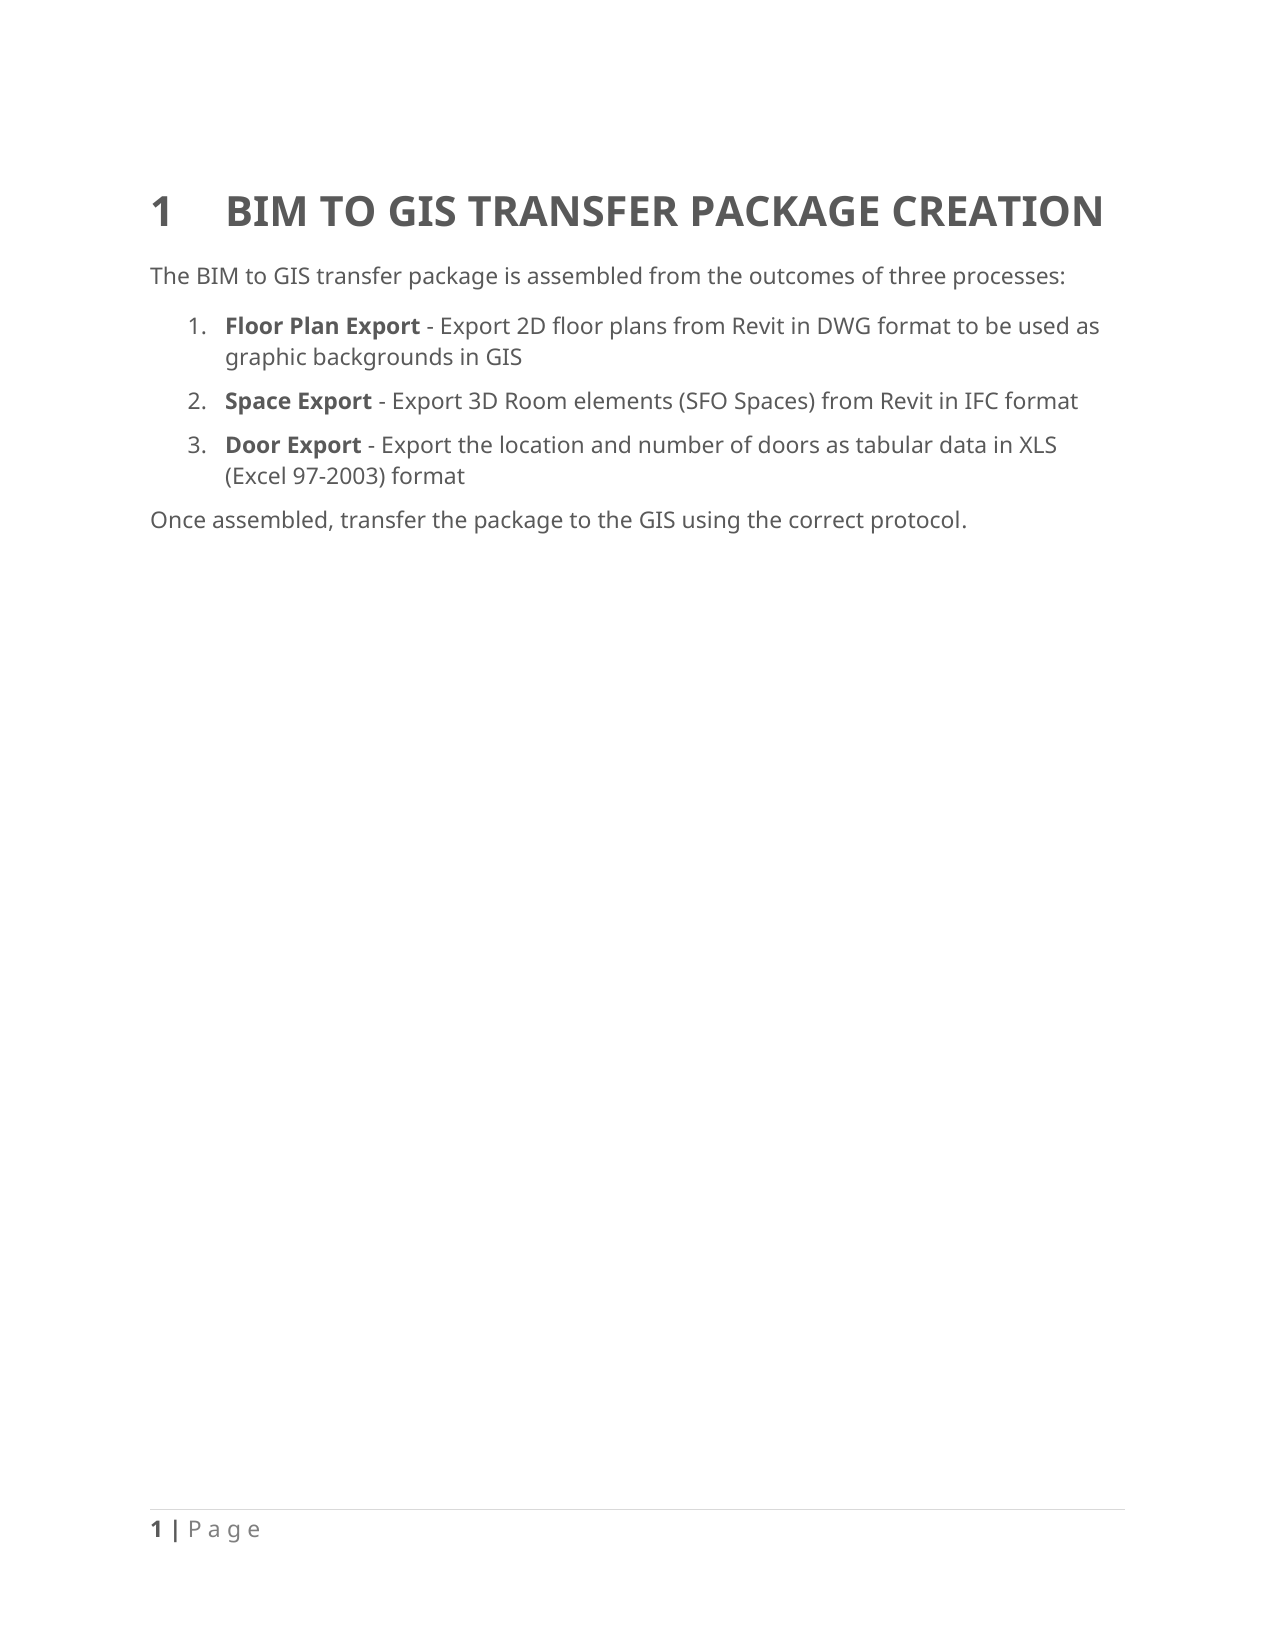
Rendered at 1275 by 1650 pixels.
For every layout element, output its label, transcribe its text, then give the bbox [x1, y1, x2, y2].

subtitle BIM to GIS transfer package creation [150, 182, 1125, 238]
list Floor Plan Export - Export 2D floor plans from Revit in DWG format to be used as graphic backgrounds in GIS [187, 310, 1125, 372]
list Space Export - Export 3D Room elements (SFO Spaces) from Revit in IFC format [187, 385, 1125, 416]
text Once assembled, transfer the package to the GIS using the correct protocol. [150, 504, 1125, 535]
text The BIM to GIS transfer package is assembled from the outcomes of three processes: [150, 259, 1125, 291]
list Door Export - Export the location and number of doors as tabular data in XLS (Excel 97-2003) format [187, 429, 1125, 491]
